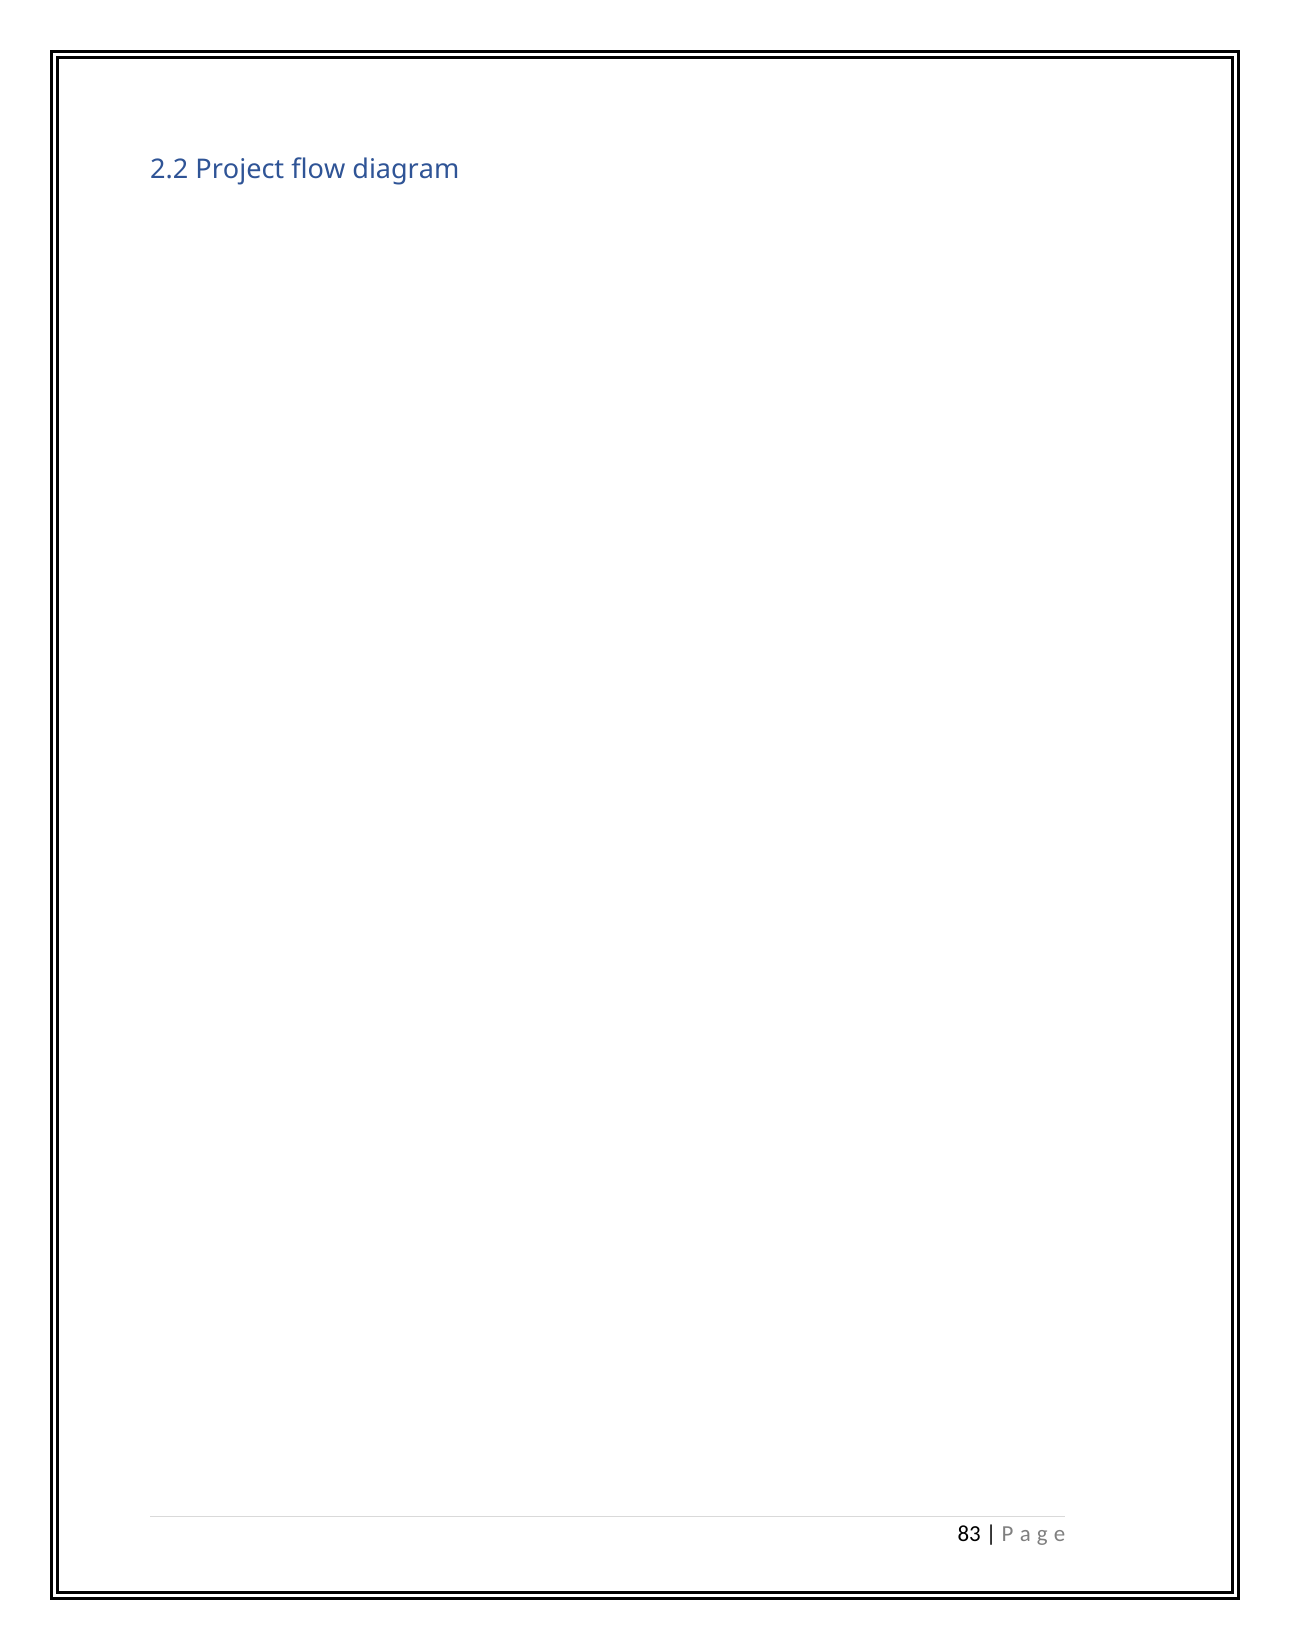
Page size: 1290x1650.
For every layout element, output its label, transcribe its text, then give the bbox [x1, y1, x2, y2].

subtitle 2.2 Project flow diagram [150, 150, 1065, 187]
